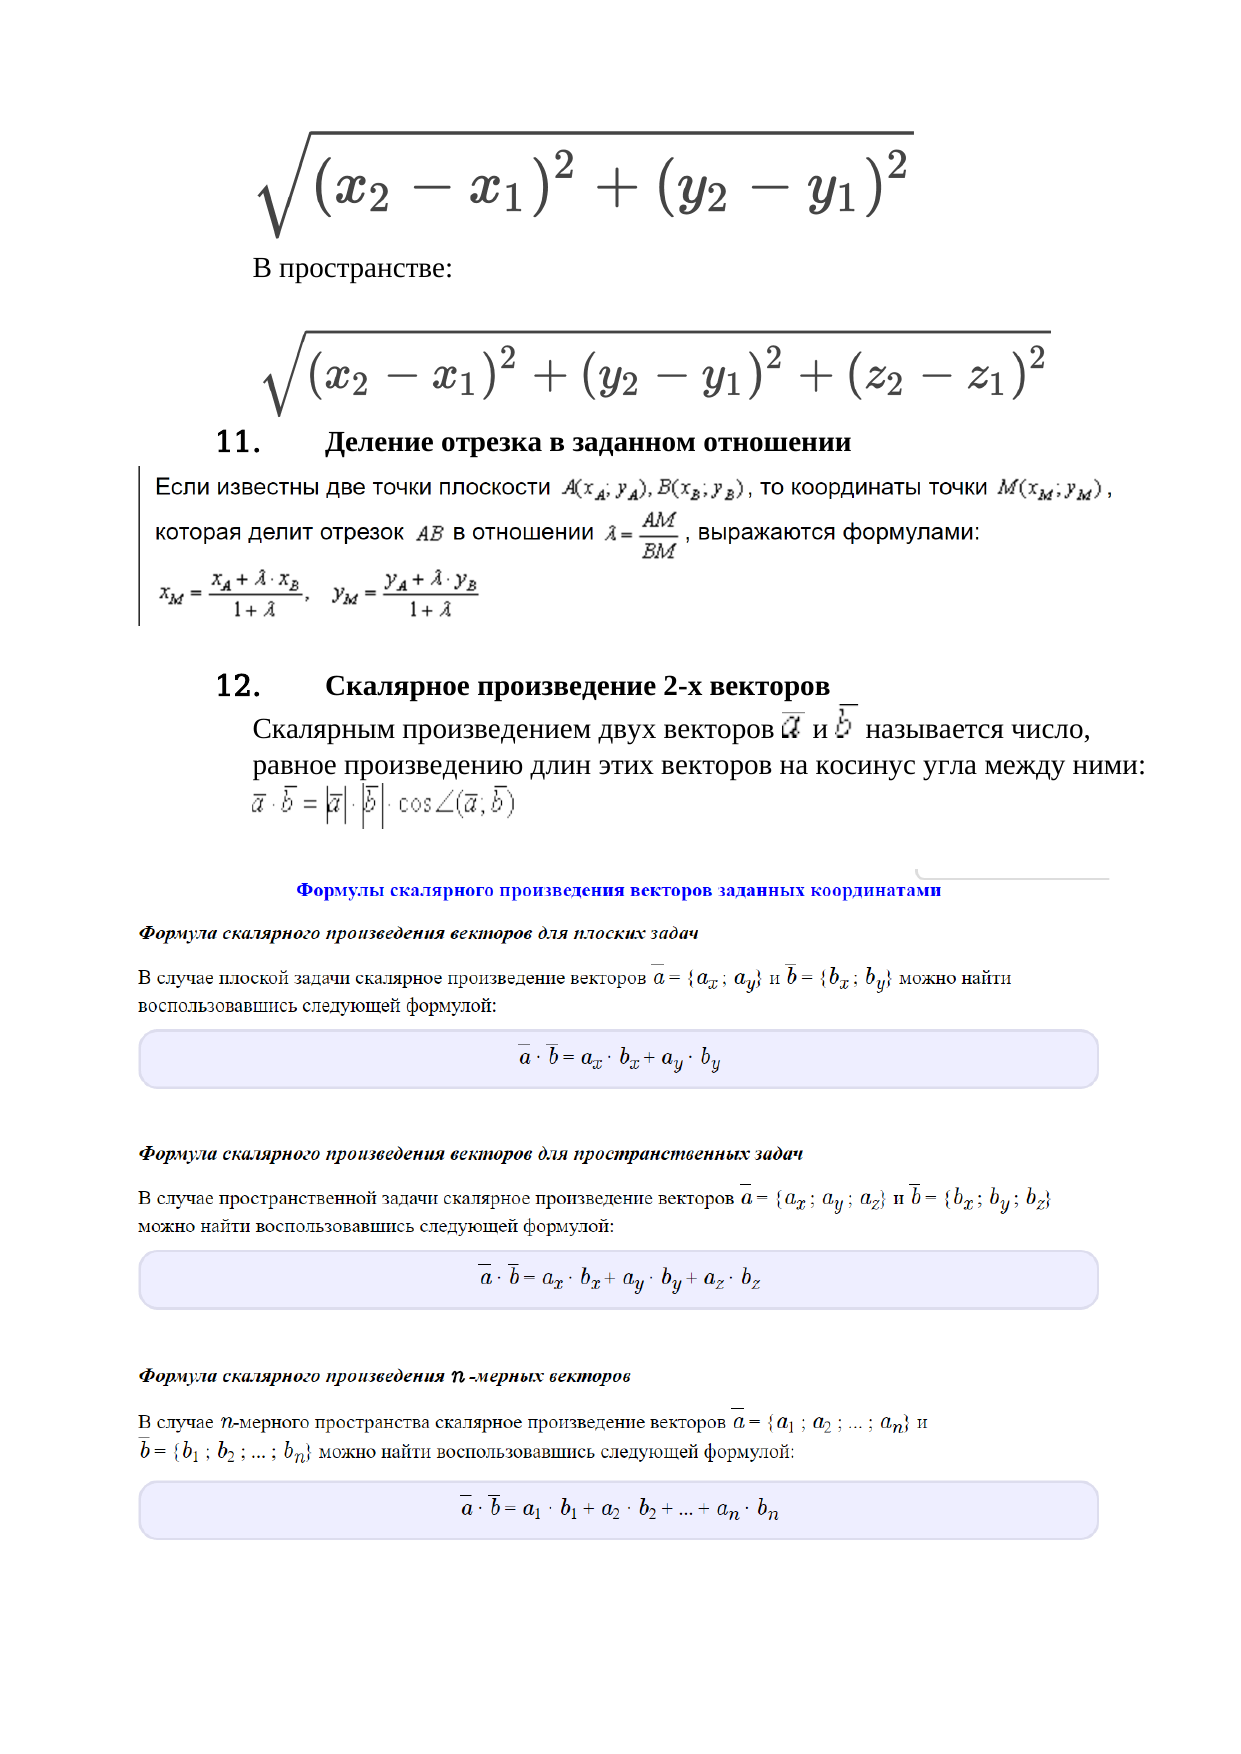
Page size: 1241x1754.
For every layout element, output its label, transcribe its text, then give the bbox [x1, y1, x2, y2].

picture [130, 869, 1110, 1557]
picture [782, 712, 805, 738]
list Скалярным произведением двух векторов и называется число, равное произведению длин этих векторов на косинус угла между ними: [252, 705, 1152, 829]
list Деление отрезка в заданном отношении [215, 423, 1152, 458]
picture [835, 704, 859, 738]
picture [128, 466, 1116, 626]
picture [252, 118, 924, 248]
list В пространстве: [252, 250, 1152, 283]
list Скалярное произведение 2-х векторов [215, 667, 1152, 702]
picture [252, 322, 1054, 421]
picture [252, 783, 514, 829]
